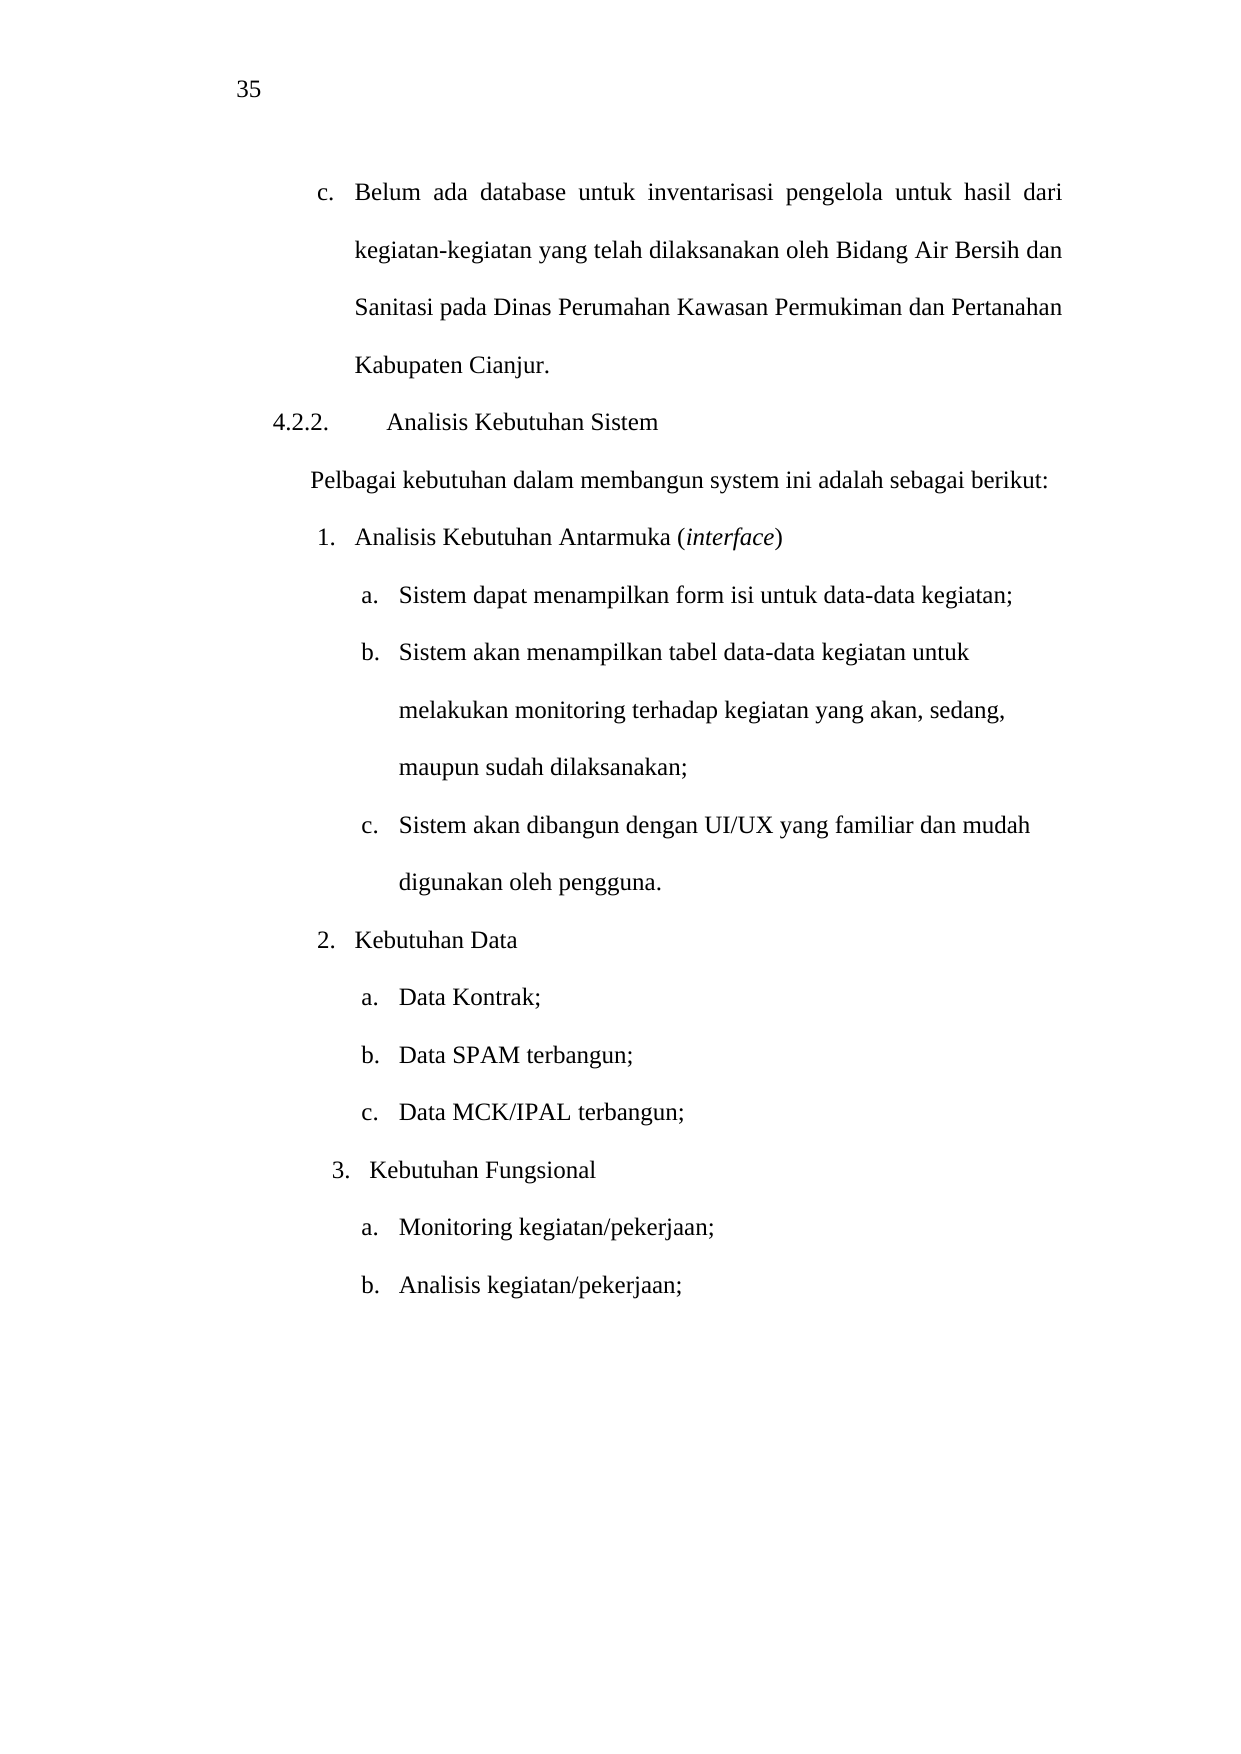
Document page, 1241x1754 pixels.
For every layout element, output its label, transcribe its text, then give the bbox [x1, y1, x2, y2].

list Analisis Kebutuhan Antarmuka (interface) [317, 522, 1063, 551]
list Sistem akan dibangun dengan UI/UX yang familiar dan mudah digunakan oleh pengguna. [361, 810, 1063, 896]
list Monitoring kegiatan/pekerjaan; [361, 1212, 1063, 1241]
list Kebutuhan Fungsional [332, 1155, 1063, 1183]
list Data Kontrak; [361, 982, 1063, 1011]
list Kebutuhan Data [317, 925, 1063, 953]
list Analisis kegiatan/pekerjaan; [361, 1270, 1063, 1298]
list Pelbagai kebutuhan dalam membangun system ini adalah sebagai berikut: [310, 465, 1063, 493]
list Belum ada database untuk inventarisasi pengelola untuk hasil dari kegiatan-kegiatan yang telah dilaksanakan oleh Bidang Air Bersih dan Sanitasi pada Dinas Perumahan Kawasan Permukiman dan Pertanahan Kabupaten Cianjur. [317, 177, 1063, 378]
list Data MCK/IPAL terbangun; [361, 1097, 1063, 1126]
list Sistem akan menampilkan tabel data-data kegiatan untuk melakukan monitoring terhadap kegiatan yang akan, sedang, maupun sudah dilaksanakan; [361, 637, 1063, 781]
list Analisis Kebutuhan Sistem [273, 407, 1063, 436]
list Data SPAM terbangun; [361, 1040, 1063, 1068]
list Sistem dapat menampilkan form isi untuk data-data kegiatan; [361, 580, 1063, 608]
